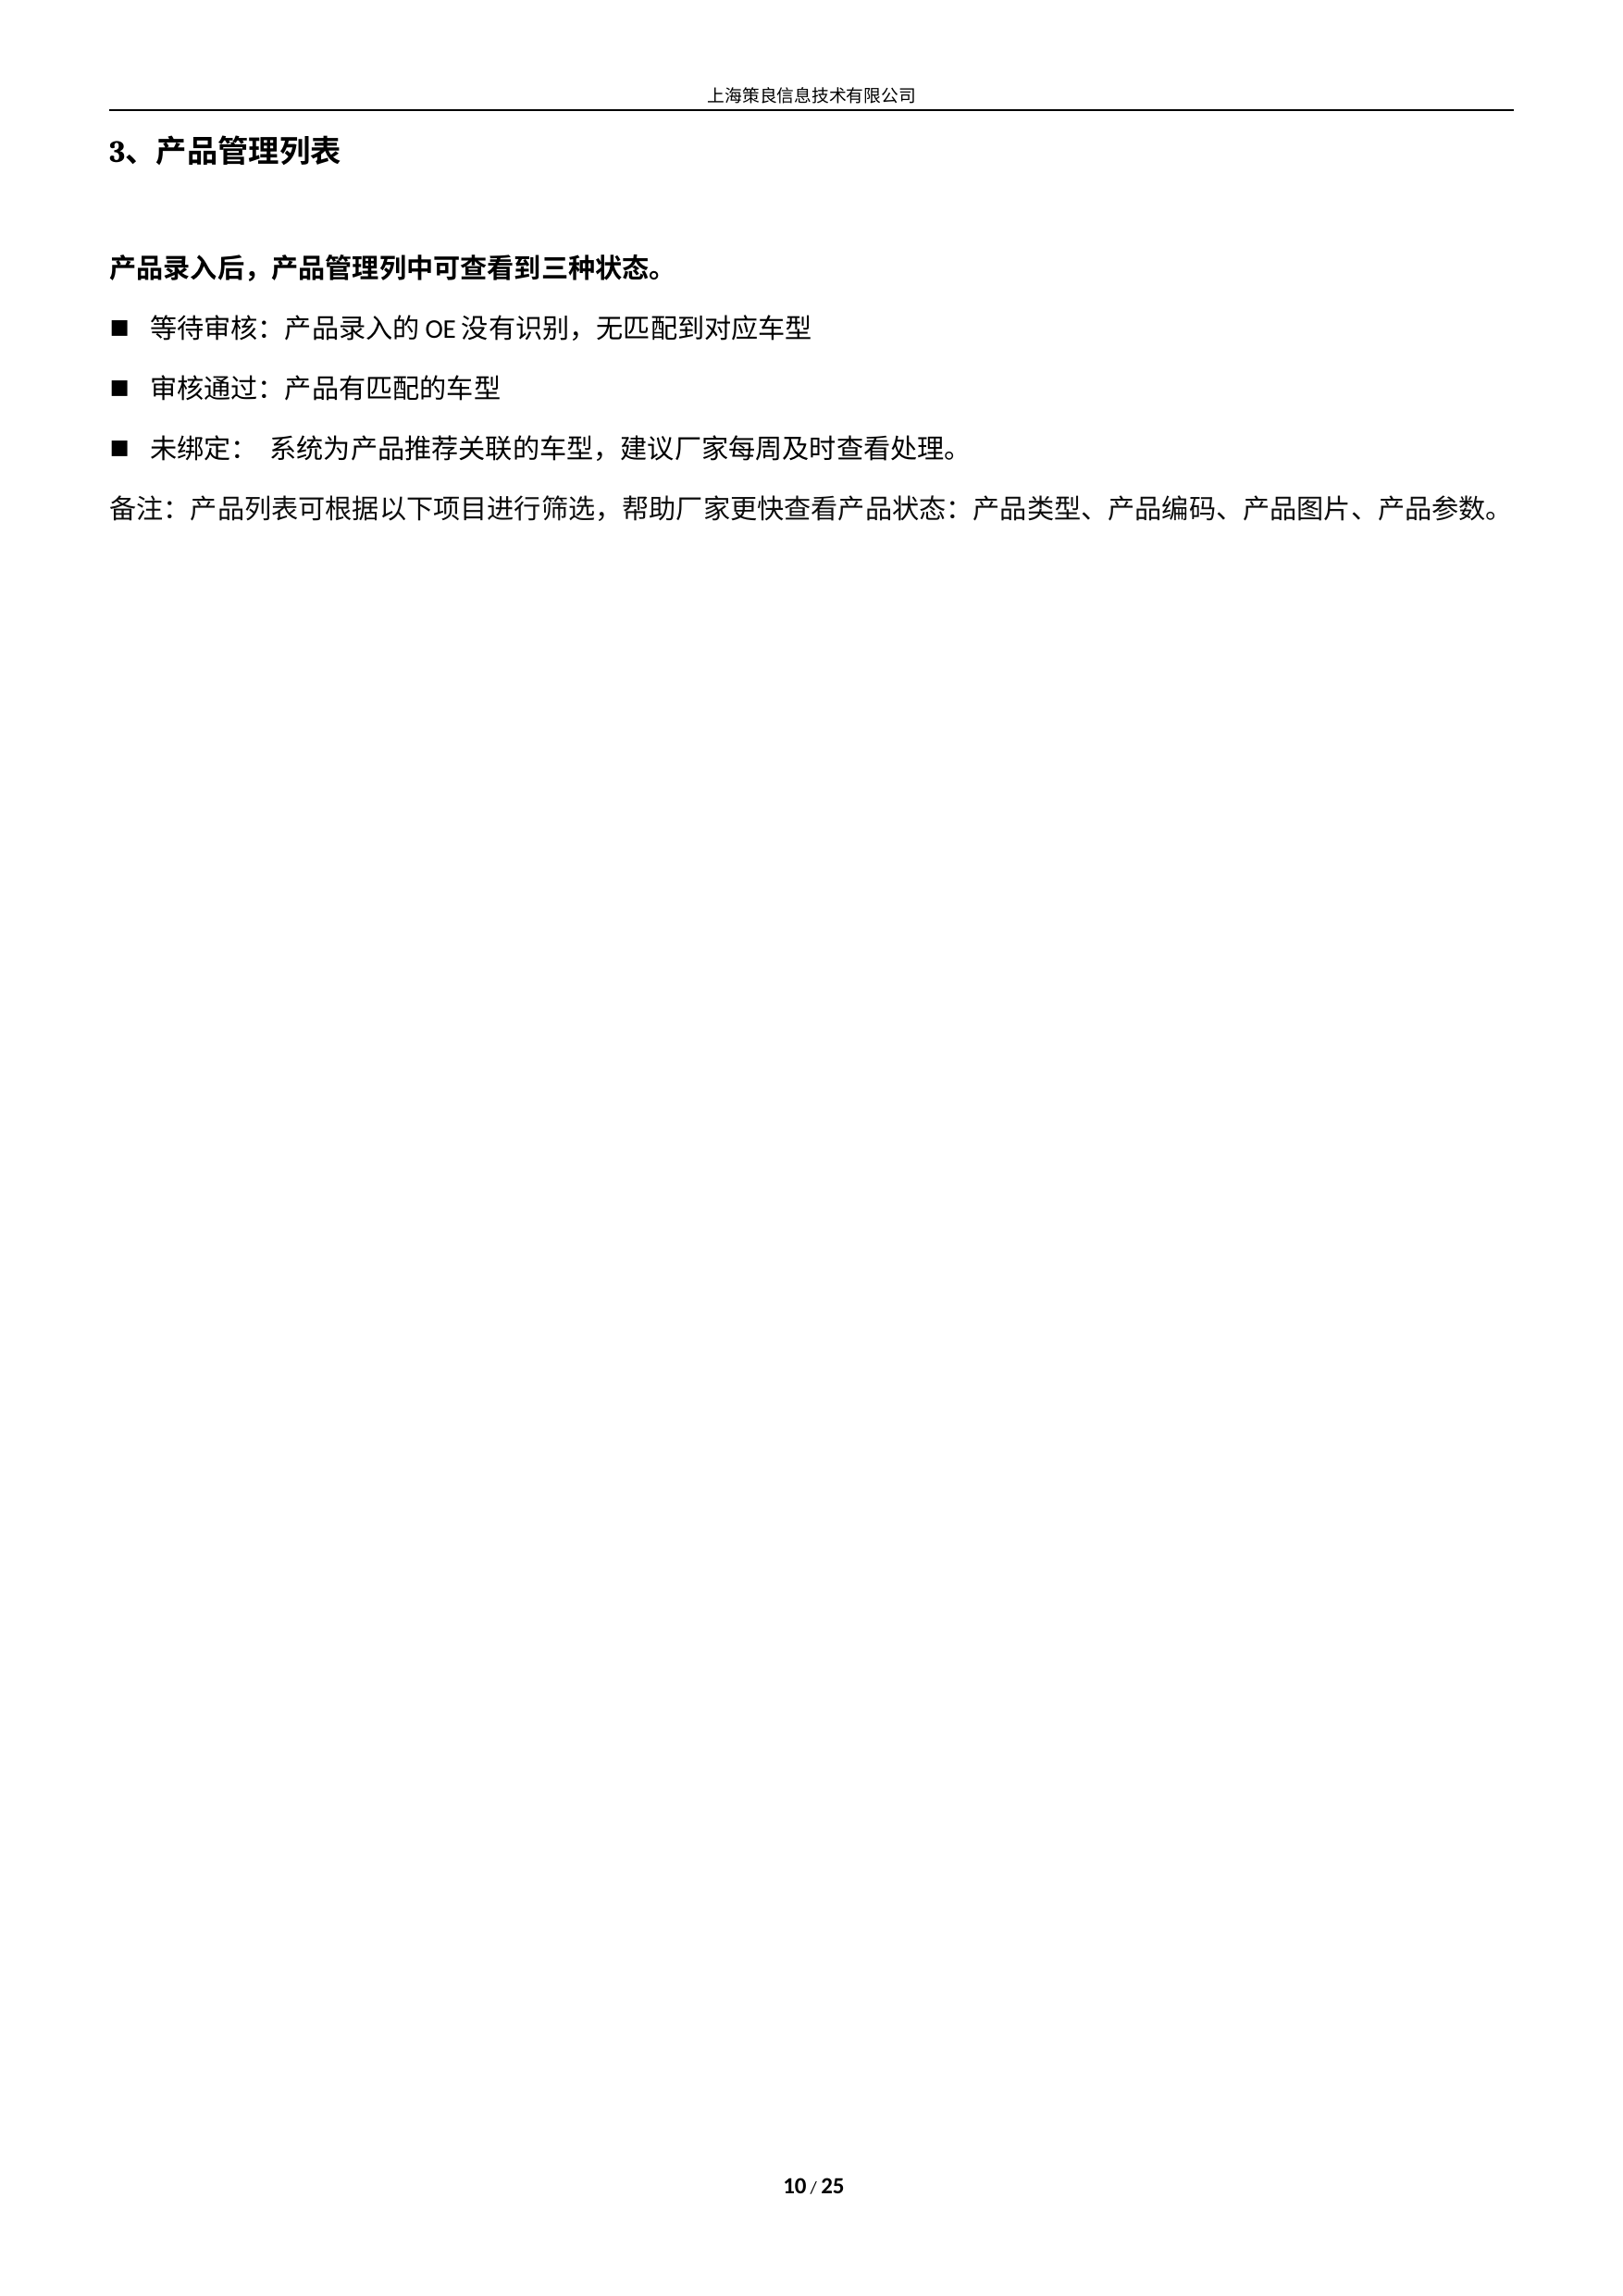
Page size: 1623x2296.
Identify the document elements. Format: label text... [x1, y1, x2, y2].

subtitle 3、产品管理列表 [109, 118, 1514, 179]
list 未绑定： 系统为产品推荐关联的车型，建议厂家每周及时查看处理。 [109, 416, 1514, 477]
text 备注：产品列表可根据以下项目进行筛选，帮助厂家更快查看产品状态：产品类型、产品编码、产品图片、产品参数。 [109, 477, 1514, 537]
list 等待审核：产品录入的OE没有识别，无匹配到对应车型 [109, 296, 1514, 356]
text 产品录入后，产品管理列中可查看到三种状态。 [109, 236, 1514, 296]
list 审核通过：产品有匹配的车型 [109, 356, 1514, 416]
